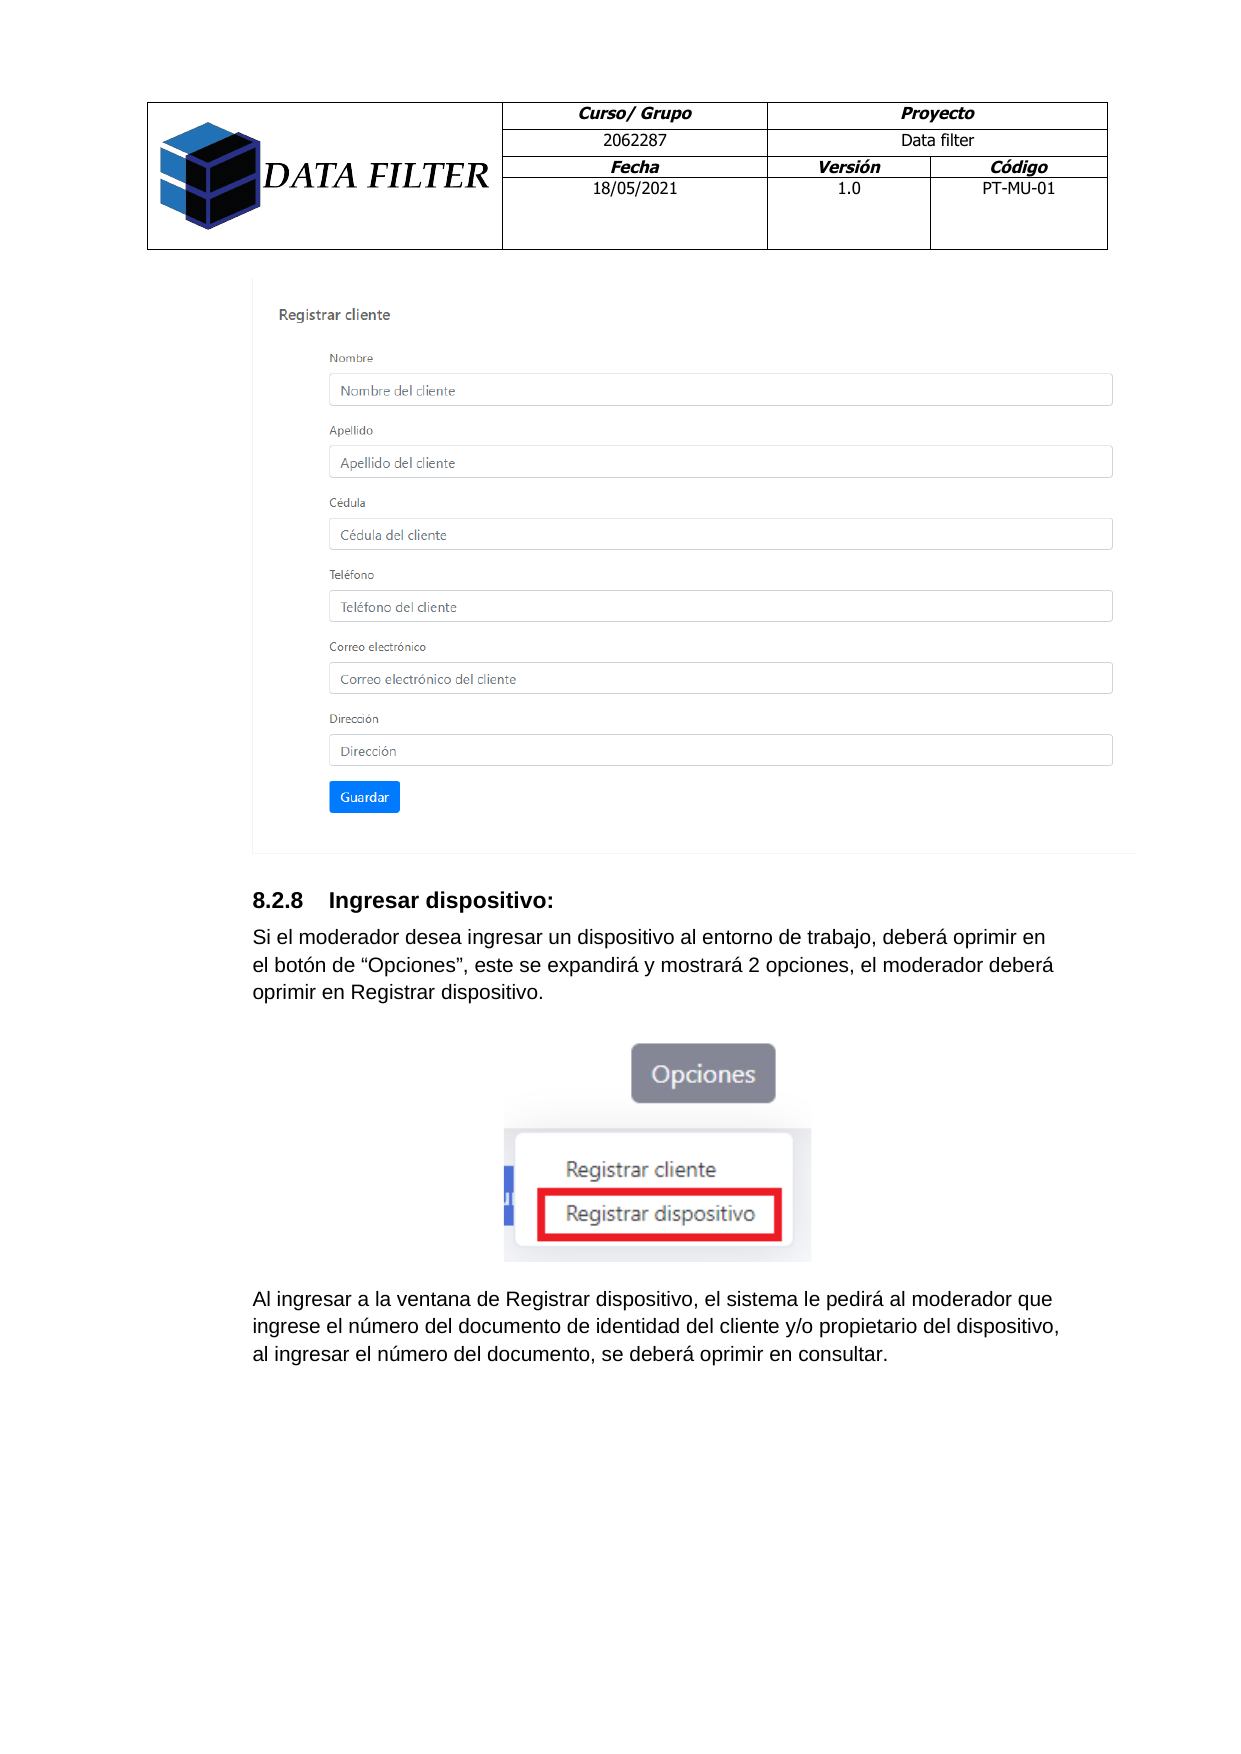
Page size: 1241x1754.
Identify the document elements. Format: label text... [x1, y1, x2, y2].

subtitle 8.2.8 Ingresar dispositivo: [252, 887, 1063, 913]
picture [160, 122, 490, 230]
text Si el moderador desea ingresar un dispositivo al entorno de trabajo, deberá oprimir en el botón de “Opciones”, este se expandirá y mostrará 2 opciones, el moderador deberá oprimir en Registrar dispositivo. [252, 925, 1063, 1004]
picture [503, 1028, 812, 1262]
picture [252, 278, 1137, 854]
text Al ingresar a la ventana de Registrar dispositivo, el sistema le pedirá al moderador que ingrese el número del documento de identidad del cliente y/o propietario del dispositivo, al ingresar el número del documento, se deberá oprimir en consultar. [252, 1286, 1063, 1365]
